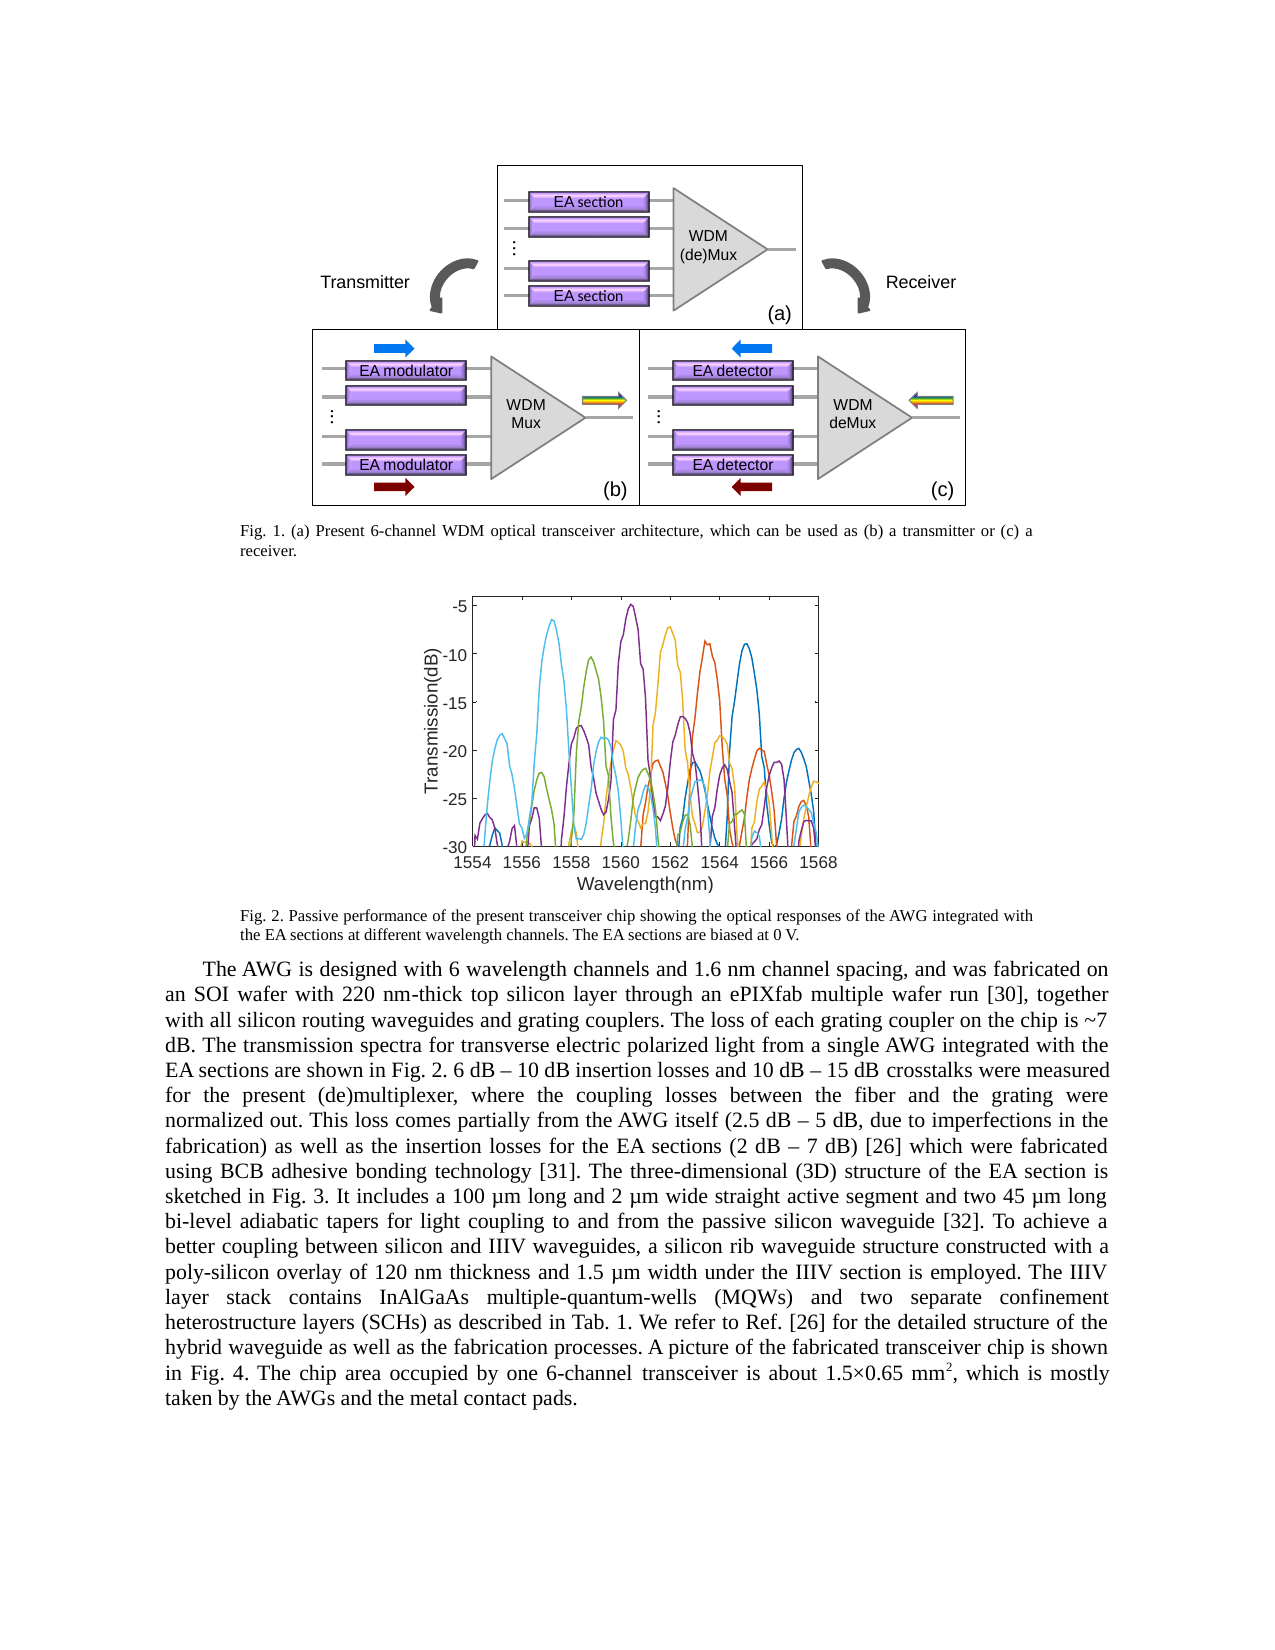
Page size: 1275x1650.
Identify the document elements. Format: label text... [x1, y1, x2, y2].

text Fig. 1. (a) Present 6-channel WDM optical transceiver architecture, which can be used as (b) a transmitter or (c) a receiver. [240, 521, 1035, 559]
text Fig. 2. Passive performance of the present transceiver chip showing the optical responses of the AWG integrated with the EA sections at different wavelength channels. The EA sections are biased at 0 V. [240, 905, 1035, 944]
text The AWG is designed with 6 wavelength channels and 1.6 nm channel spacing, and was fabricated on an SOI wafer with 220 nm-thick top silicon layer through an ePIXfab multiple wafer run [30], together with all silicon routing waveguides and grating couplers. The loss of each grating coupler on the chip is ~7 dB. The transmission spectra for transverse electric polarized light from a single AWG integrated with the EA sections are shown in Fig. 2. 6 dB – 10 dB insertion losses and 10 dB – 15 dB crosstalks were measured for the present (de)multiplexer, where the coupling losses between the fiber and the grating were normalized out. This loss comes partially from the AWG itself (2.5 dB – 5 dB, due to imperfections in the fabrication) as well as the insertion losses for the EA sections (2 dB – 7 dB) [26] which were fabricated using BCB adhesive bonding technology [31]. The three-dimensional (3D) structure of the EA section is sketched in Fig. 3. It includes a 100 µm long and 2 µm wide straight active segment and two 45 µm long bi-level adiabatic tapers for light coupling to and from the passive silicon waveguide [32]. To achieve a better coupling between silicon and IIIV waveguides, a silicon rib waveguide structure constructed with a poly-silicon overlay of 120 nm thickness and 1.5 µm width under the IIIV section is employed. The IIIV layer stack contains InAlGaAs multiple-quantum-wells (MQWs) and two separate confinement heterostructure layers (SCHs) as described in Tab. 1. We refer to Ref. [26] for the detailed structure of the hybrid waveguide as well as the fabrication processes. A picture of the fabricated transceiver chip is shown in Fig. 4. The chip area occupied by one 6-channel transceiver is about 1.5×0.65 mm2, which is mostly taken by the AWGs and the metal contact pads. [165, 956, 1110, 1410]
